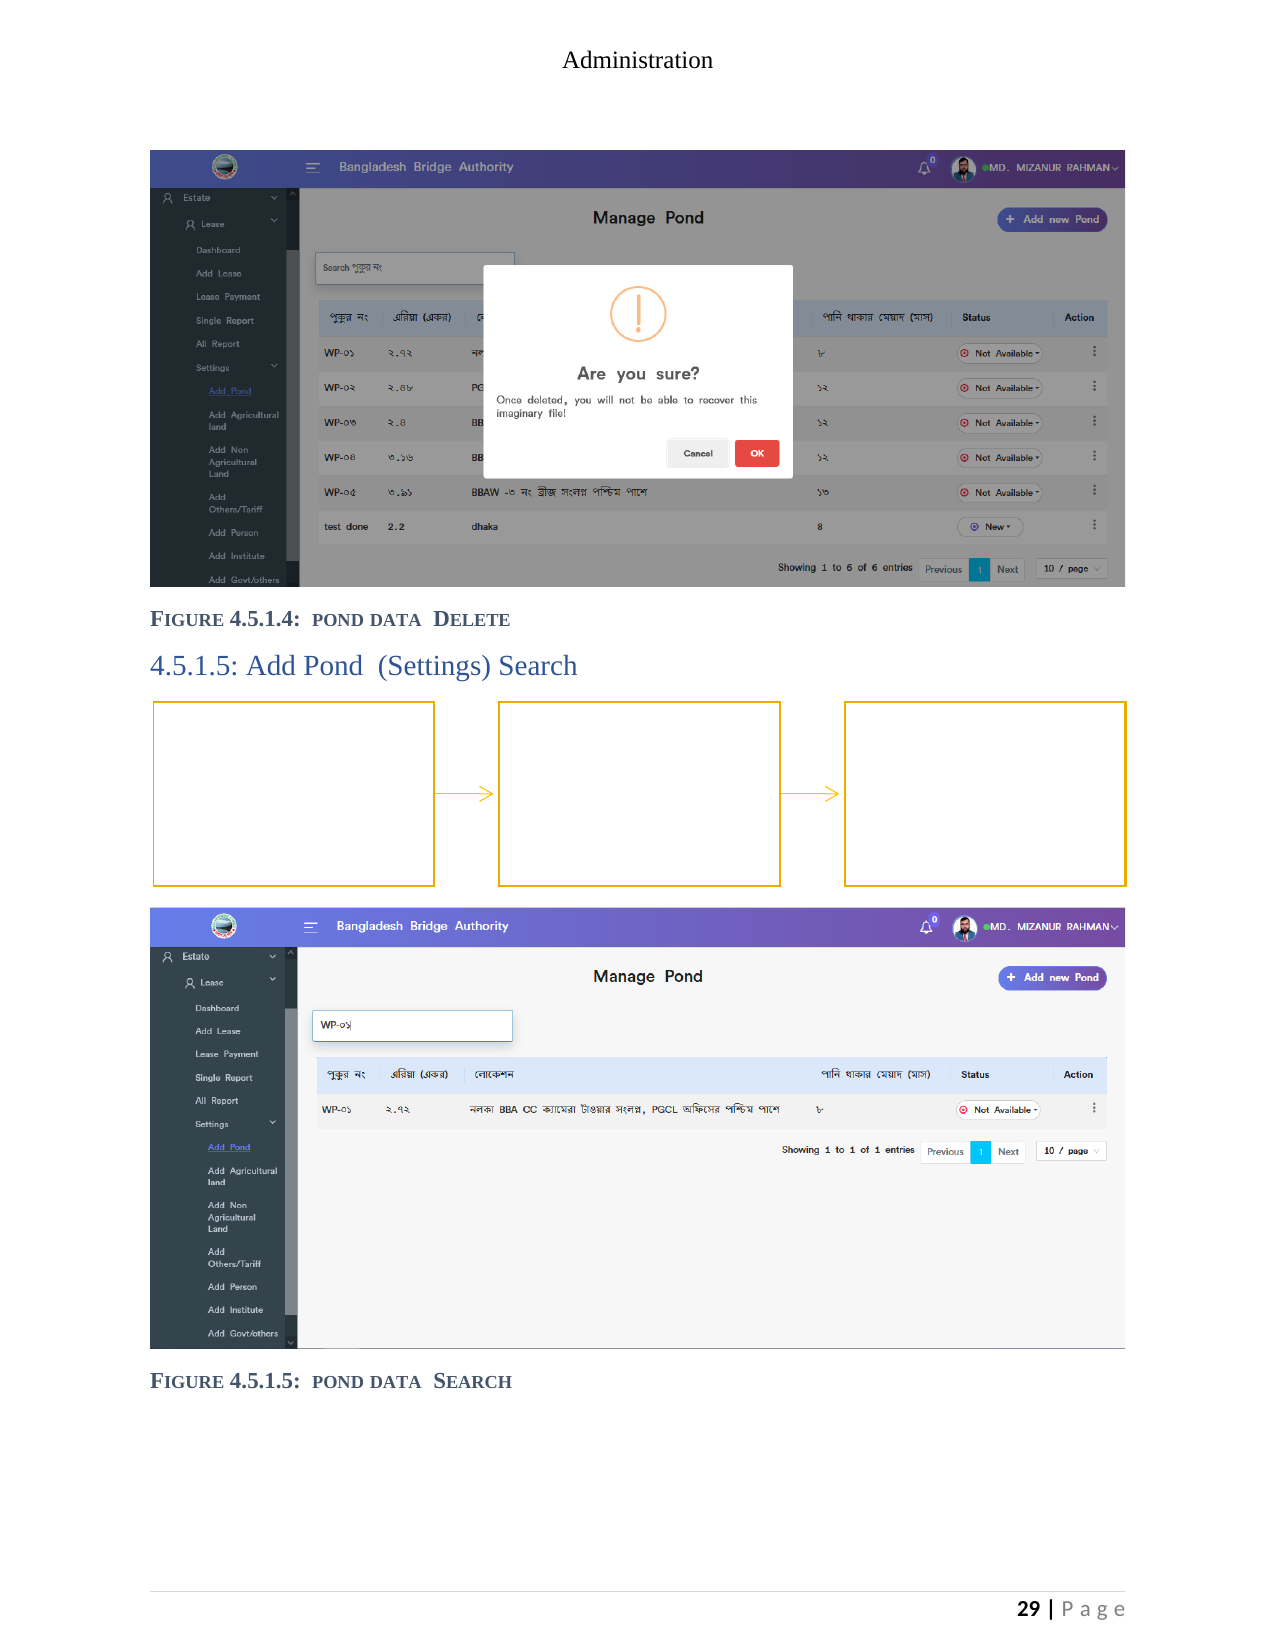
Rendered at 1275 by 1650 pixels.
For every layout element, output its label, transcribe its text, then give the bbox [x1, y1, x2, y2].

picture [150, 150, 1125, 587]
subtitle 4.5.1.5: Add Pond (Settings) Search [150, 648, 1125, 682]
text Figure 4.5.1.4: pond data Delete [150, 605, 1125, 631]
picture [150, 907, 1125, 1349]
text Figure 4.5.1.5: pond data Search [150, 1367, 1125, 1393]
